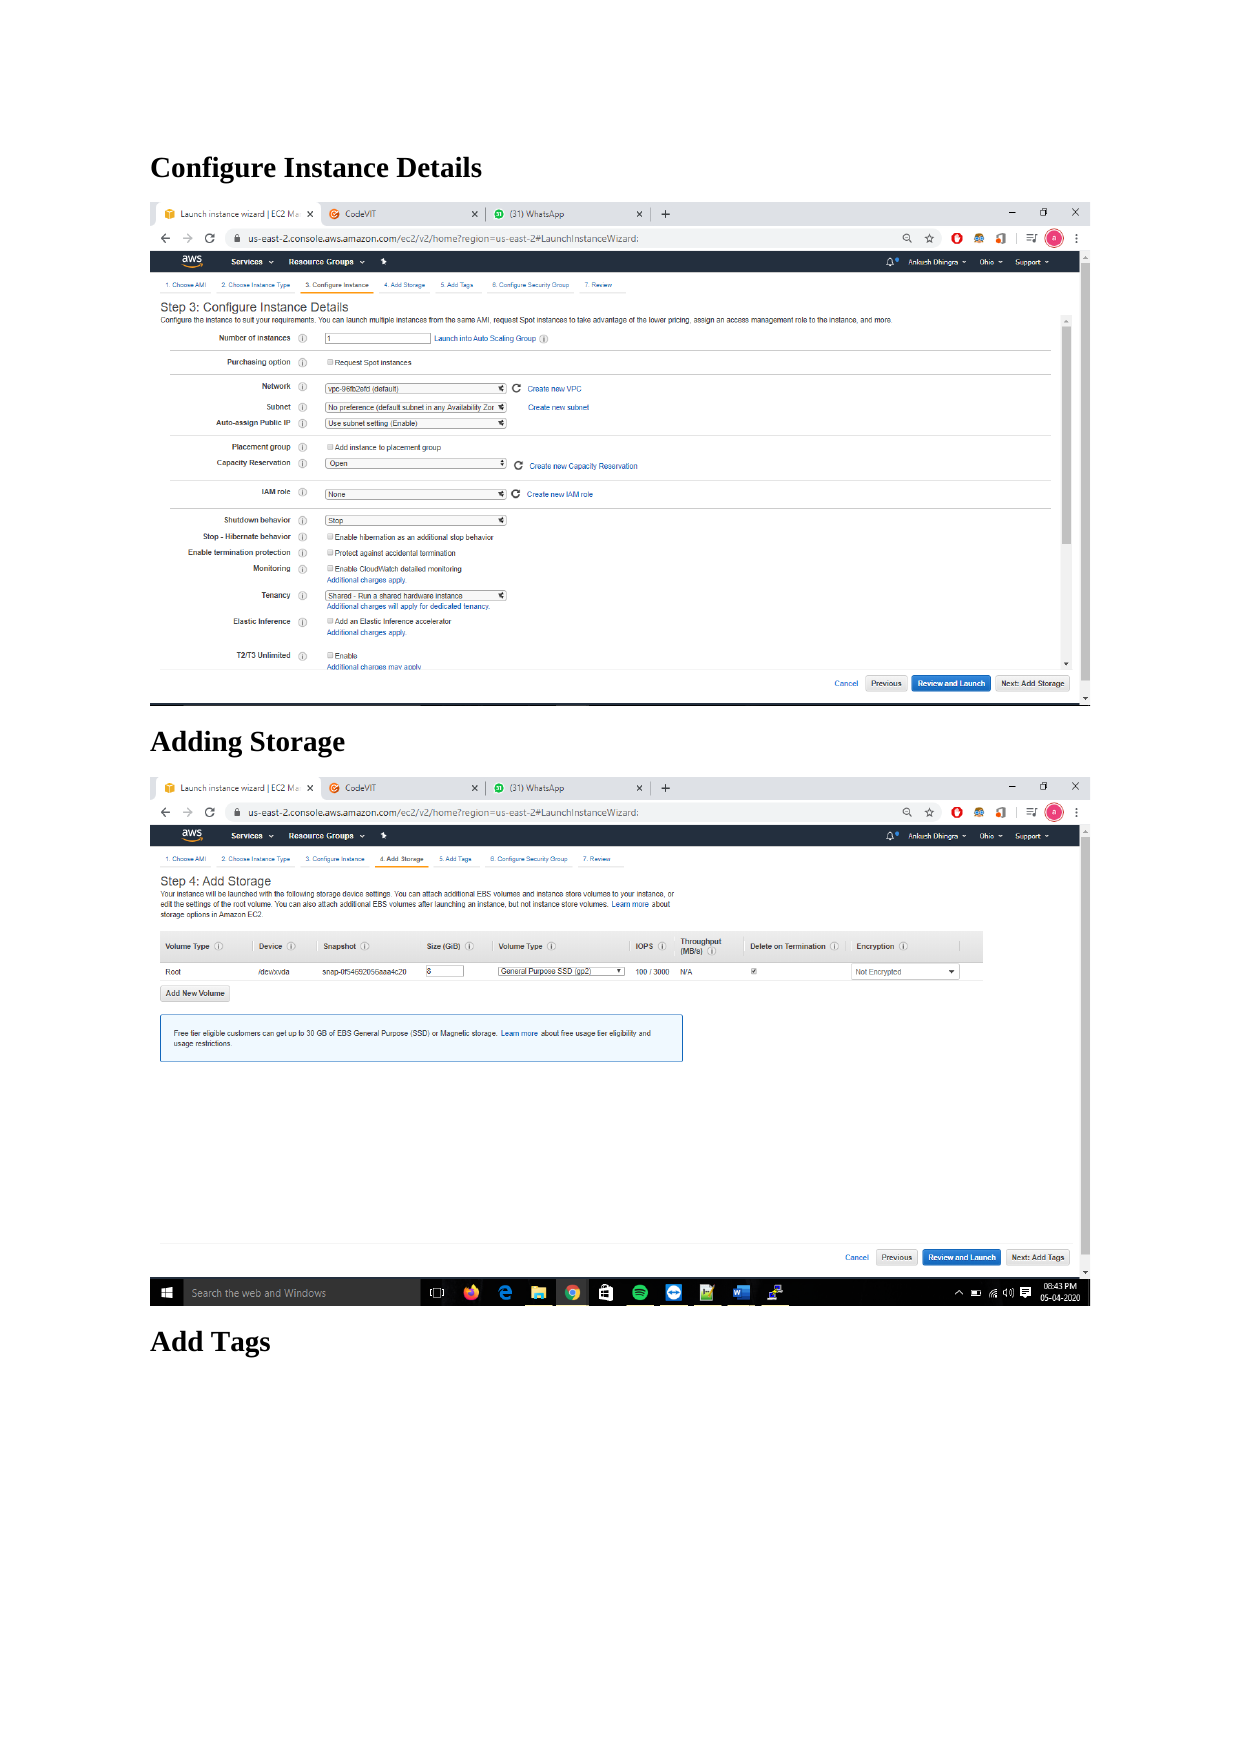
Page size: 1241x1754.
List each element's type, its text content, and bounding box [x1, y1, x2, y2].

picture [150, 777, 1091, 1306]
picture [150, 202, 1091, 706]
text Configure Instance Details [150, 150, 1090, 183]
text Add Tags [150, 1324, 1090, 1358]
text Adding Storage [150, 724, 1090, 758]
